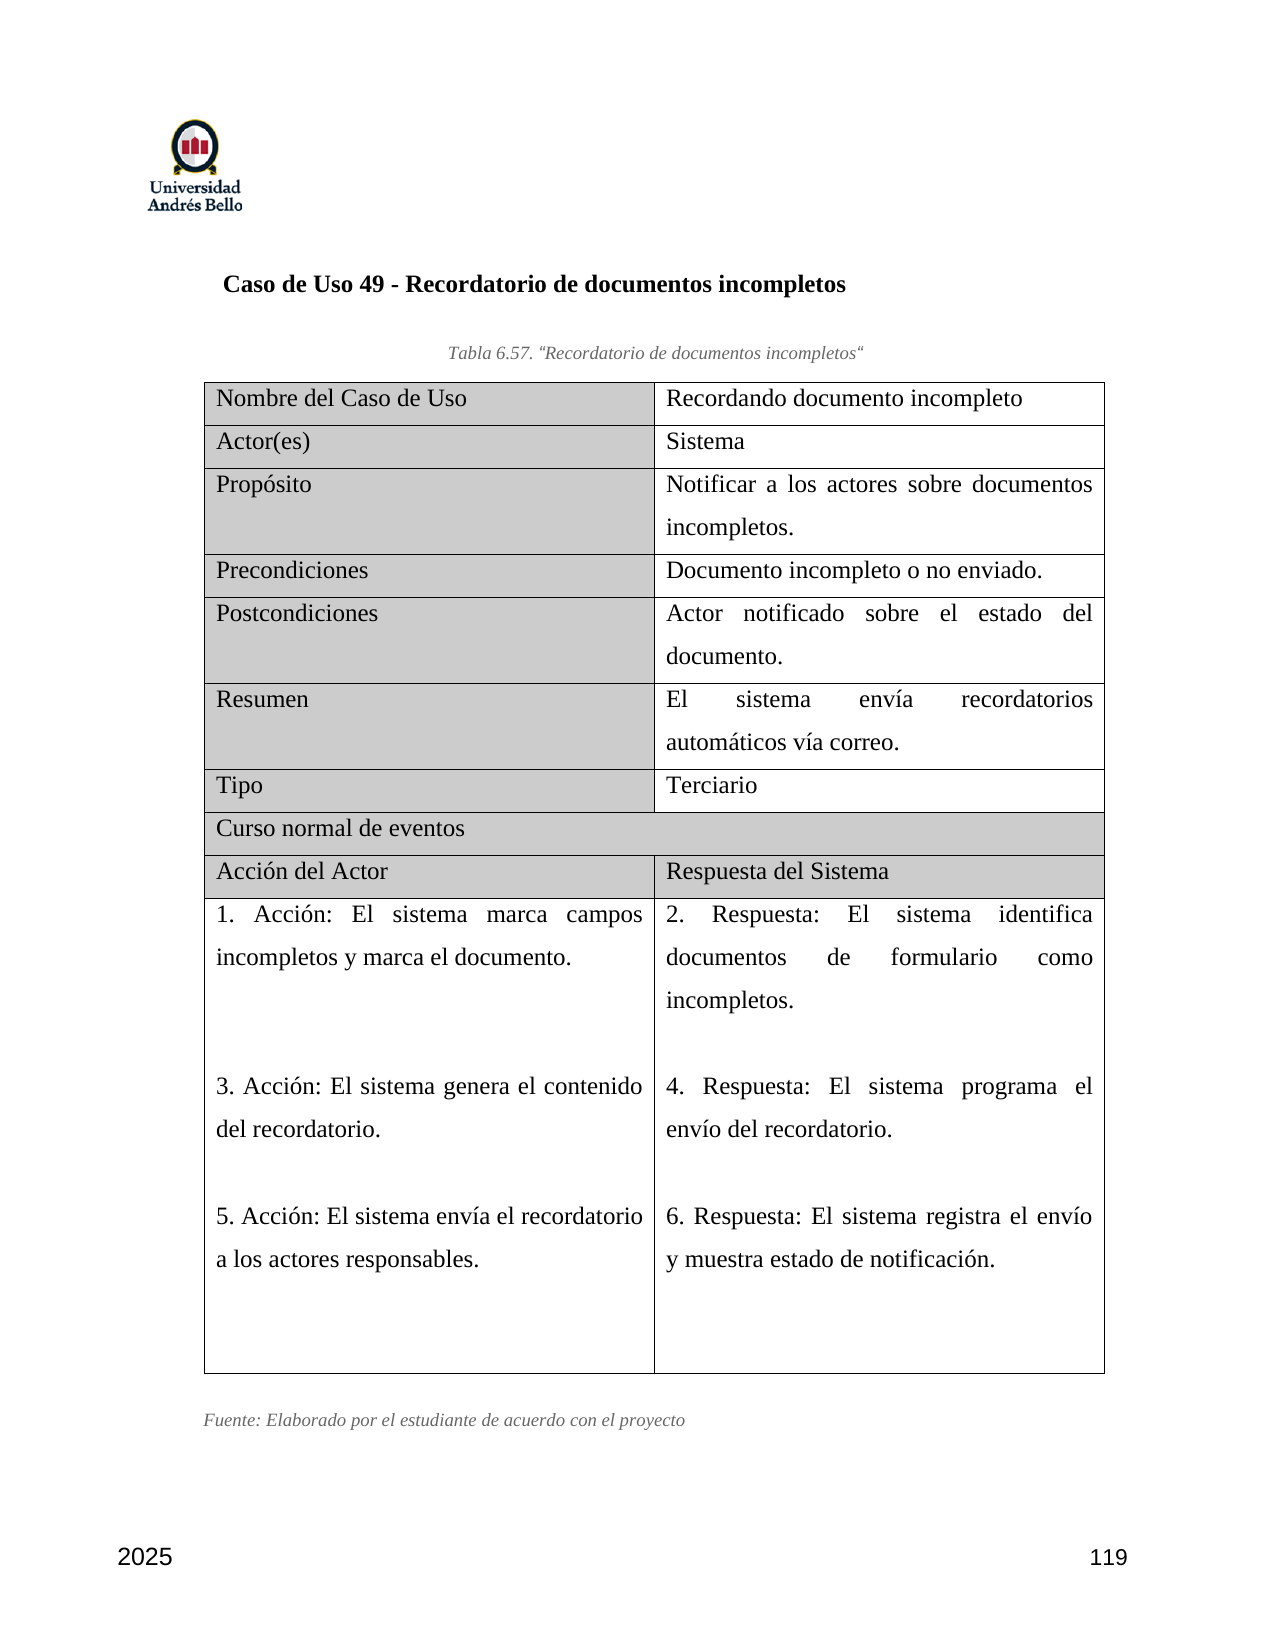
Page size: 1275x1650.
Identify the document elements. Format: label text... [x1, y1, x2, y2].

text Fuente: Elaborado por el estudiante de acuerdo con el proyecto [148, 441, 1127, 1430]
subtitle Tabla 6.57. “Recordatorio de documentos incompletos“ [448, 341, 1127, 363]
table_header Nombre del Caso de Uso [205, 383, 654, 425]
table_cell Tipo [205, 770, 654, 812]
table_cell Respuesta del Sistema [655, 856, 1104, 898]
table_cell Precondiciones [205, 555, 654, 597]
table_cell Curso normal de eventos [205, 813, 1104, 855]
table_cell Actor notificado sobre el estado del documento. [655, 598, 1104, 683]
table_cell Resumen [205, 684, 654, 769]
table_cell 1. Acción: El sistema marca campos incompletos y marca el documento. 3. Acción: El sistema genera el contenido del recordatorio. 5. Acción: El sistema envía el recordatorio a los actores responsables. [205, 899, 654, 1373]
picture [147, 118, 243, 212]
table_cell Acción del Actor [205, 856, 654, 898]
table_header Recordando documento incompleto [655, 383, 1104, 425]
table_cell Documento incompleto o no enviado. [655, 555, 1104, 597]
table_cell Propósito [205, 469, 654, 554]
table_cell Notificar a los actores sobre documentos incompletos. [655, 469, 1104, 554]
table_cell El sistema envía recordatorios automáticos vía correo. [655, 684, 1104, 769]
table_cell Postcondiciones [205, 598, 654, 683]
table_cell Sistema [655, 426, 1104, 468]
table_cell Actor(es) [205, 426, 654, 468]
table_cell Terciario [655, 770, 1104, 812]
text Caso de Uso 49 - Recordatorio de documentos incompletos [148, 269, 1127, 298]
table_cell 2. Respuesta: El sistema identifica documentos de formulario como incompletos. 4. Respuesta: El sistema programa el envío del recordatorio. 6. Respuesta: El sistema registra el envío y muestra estado de notificación. [655, 899, 1104, 1373]
